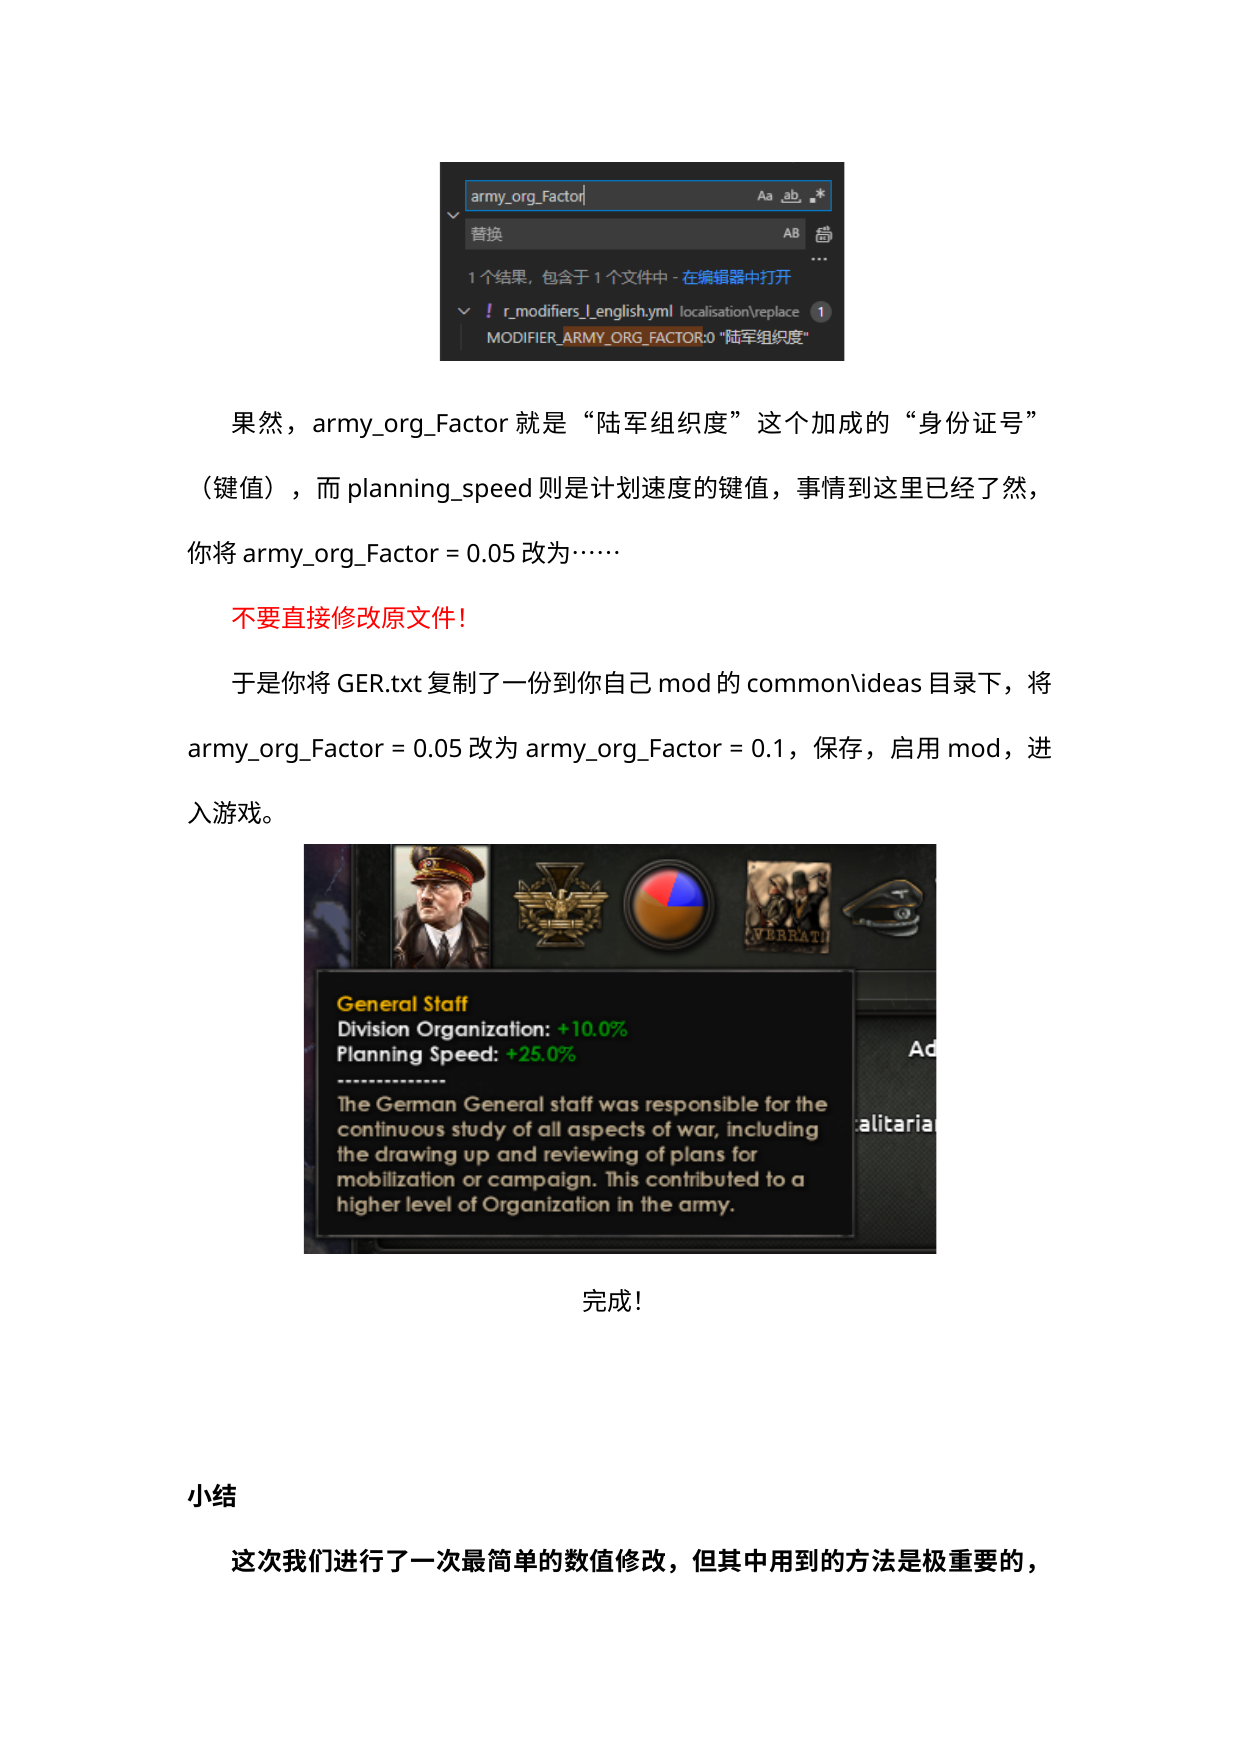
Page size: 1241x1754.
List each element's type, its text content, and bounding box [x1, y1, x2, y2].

picture [439, 162, 845, 361]
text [187, 1527, 1053, 1592]
picture [303, 844, 937, 1254]
text 于是你将GER.txt复制了一份到你自己mod的common\ideas目录下，将army_org_Factor = 0.05改为army_org_Factor = 0.1，保存，启用mod，进入游戏。 [187, 649, 1053, 844]
text 果然，army_org_Factor就是“陆军组织度”这个加成的“身份证号”（键值），而planning_speed则是计划速度的键值，事情到这里已经了然，你将army_org_Factor = 0.05改为…… [187, 389, 1053, 584]
text 完成！ [187, 1267, 1053, 1332]
text 小结 [187, 1462, 1053, 1527]
text 不要直接修改原文件！ [187, 584, 1053, 649]
